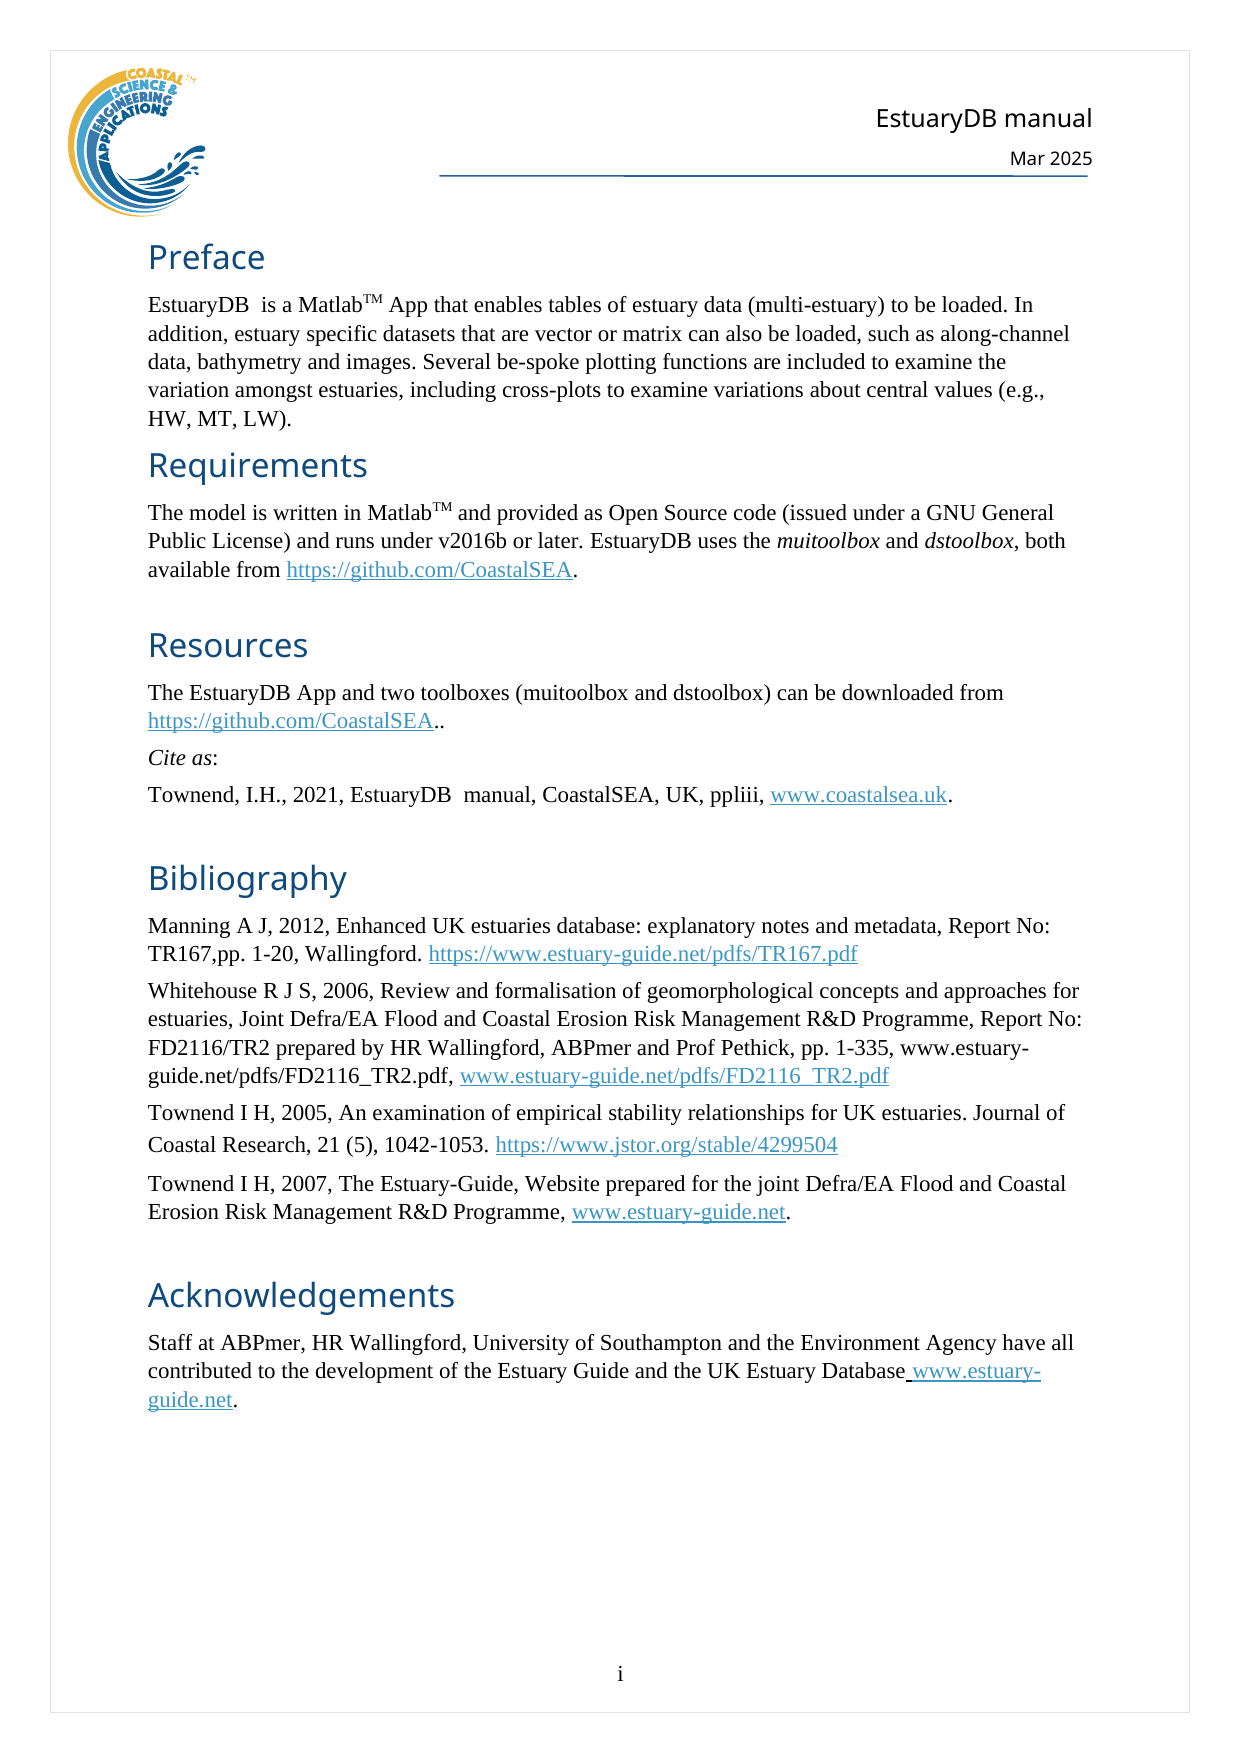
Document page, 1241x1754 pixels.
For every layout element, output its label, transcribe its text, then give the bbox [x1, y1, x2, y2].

text Townend I H, 2007, The Estuary-Guide, Website prepared for the joint Defra/EA Flood and Coastal Erosion Risk Management R&D Programme, www.estuary-guide.net. [148, 1170, 1093, 1225]
text Whitehouse R J S, 2006, Review and formalisation of geomorphological concepts and approaches for estuaries, Joint Defra/EA Flood and Coastal Erosion Risk Management R&D Programme, Report No: FD2116/TR2 prepared by HR Wallingford, ABPmer and Prof Pethick, pp. 1-335, www.estuary-guide.net/pdfs/FD2116_TR2.pdf, www.estuary-guide.net/pdfs/FD2116_TR2.pdf [148, 977, 1093, 1088]
text EstuaryDB is a MatlabTM App that enables tables of estuary data (multi-estuary) to be loaded. In addition, estuary specific datasets that are vector or matrix can also be loaded, such as along-channel data, bathymetry and images. Several be-spoke plotting functions are included to examine the variation amongst estuaries, including cross-plots to examine variations about central values (e.g., HW, MT, LW). [148, 291, 1093, 431]
text Preface [148, 234, 1093, 279]
text The model is written in MatlabTM and provided as Open Source code (issued under a GNU General Public License) and runs under v2016b or later. EstuaryDB uses the muitoolbox and dstoolbox, both available from https://github.com/CoastalSEA. [148, 499, 1093, 582]
text Acknowledgements [148, 1272, 1093, 1317]
text The EstuaryDB App and two toolboxes (muitoolbox and dstoolbox) can be downloaded from https://github.com/CoastalSEA.. [148, 679, 1093, 734]
text Townend I H, 2005, An examination of empirical stability relationships for UK estuaries. Journal of Coastal Research, 21 (5), 1042-1053. https://www.jstor.org/stable/4299504 [148, 1099, 1093, 1159]
text Resources [148, 622, 1093, 667]
text Staff at ABPmer, HR Wallingford, University of Southampton and the Environment Agency have all contributed to the development of the Estuary Guide and the UK Estuary Database www.estuary-guide.net. [148, 1329, 1093, 1412]
text Bibliography [148, 854, 1093, 900]
text Manning A J, 2012, Enhanced UK estuaries database: explanatory notes and metadata, Report No: TR167,pp. 1-20, Wallingford. https://www.estuary-guide.net/pdfs/TR167.pdf [148, 912, 1093, 966]
text Townend, I.H., 2021, EstuaryDB manual, CoastalSEA, UK, pp, www.coastalsea.uk. [148, 781, 1093, 807]
text Cite as: [148, 744, 1093, 770]
text Requirements [148, 442, 1093, 487]
